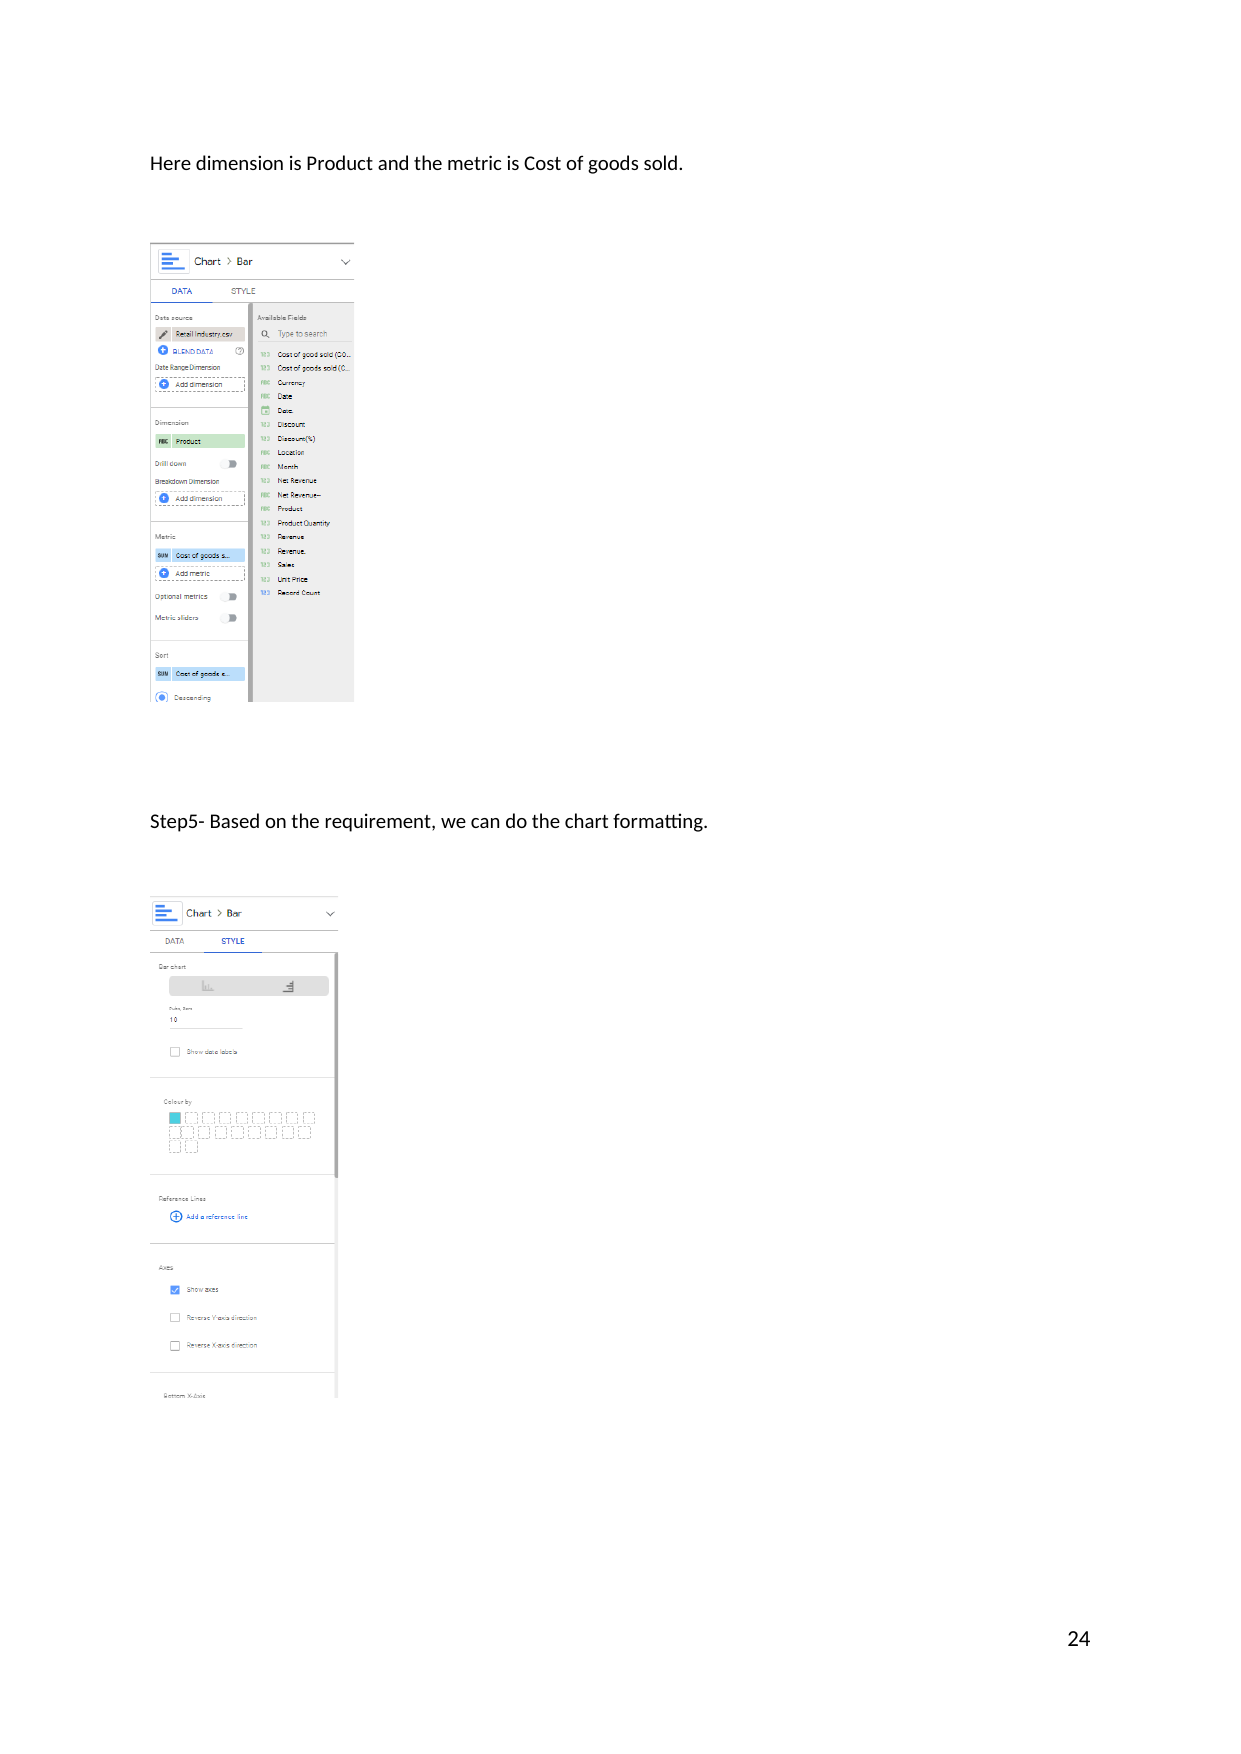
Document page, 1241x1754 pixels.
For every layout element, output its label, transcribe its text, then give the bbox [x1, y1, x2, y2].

text Step5- Based on the requirement, we can do the chart formatting. [150, 808, 1090, 834]
picture [150, 238, 355, 702]
picture [150, 896, 339, 1398]
text Here dimension is Product and the metric is Cost of goods sold. [150, 150, 1090, 175]
